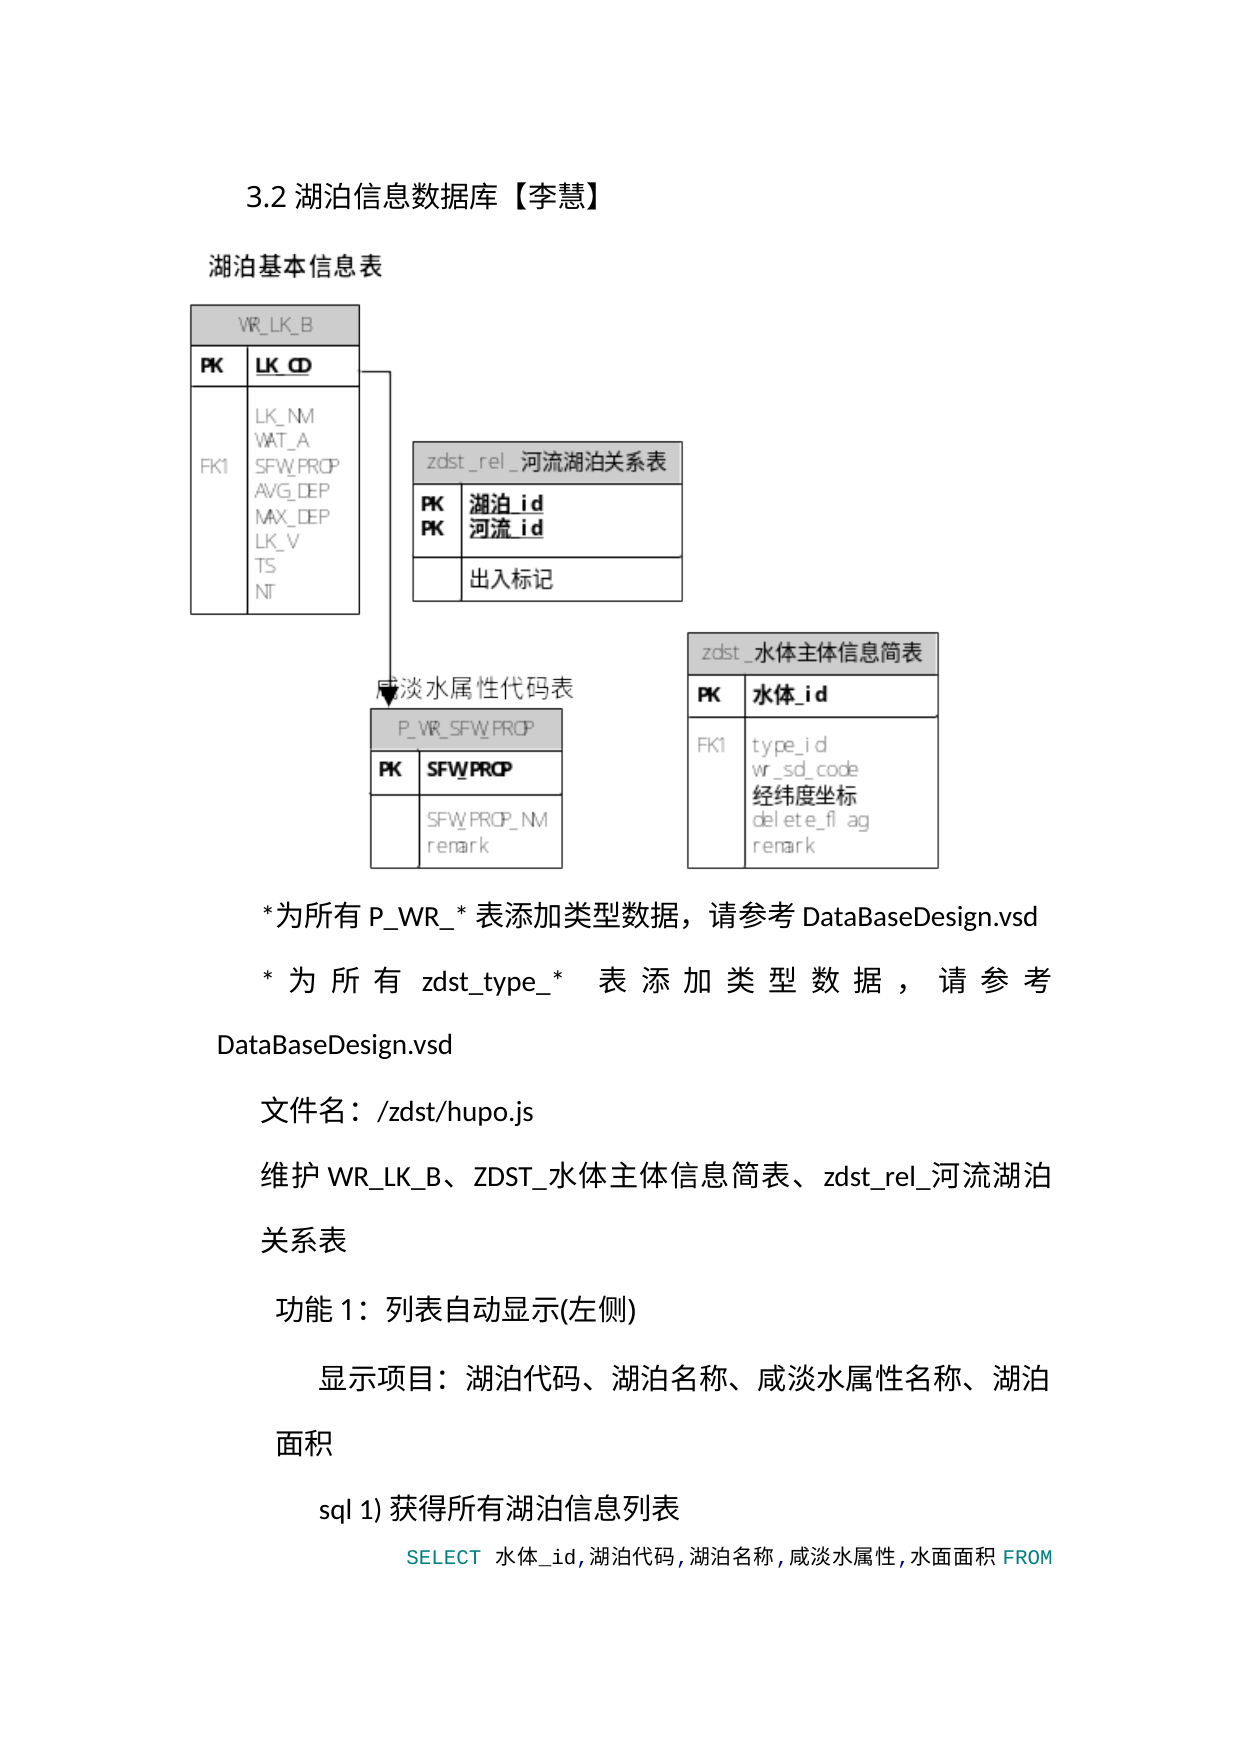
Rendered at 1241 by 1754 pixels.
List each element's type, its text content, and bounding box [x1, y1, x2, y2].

text sql 1) 获得所有湖泊信息列表 [187, 1474, 1053, 1539]
text 显示项目：湖泊代码、湖泊名称、咸淡水属性名称、湖泊面积 [275, 1344, 1053, 1474]
text *为所有P_WR_* 表添加类型数据，请参考DataBaseDesign.vsd [217, 881, 1053, 946]
text 文件名：/zdst/hupo.js [217, 1076, 1053, 1141]
subtitle 功能1：列表自动显示(左侧) [275, 1275, 1053, 1340]
subtitle 3.2 湖泊信息数据库【李慧】 [246, 162, 1053, 227]
text 维护WR_LK_B、ZDST_水体主体信息简表、zdst_rel_河流湖泊关系表 [260, 1141, 1053, 1271]
text *为所有zdst_type_* 表添加类型数据，请参考DataBaseDesign.vsd [217, 946, 1053, 1076]
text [362, 1539, 1053, 1572]
